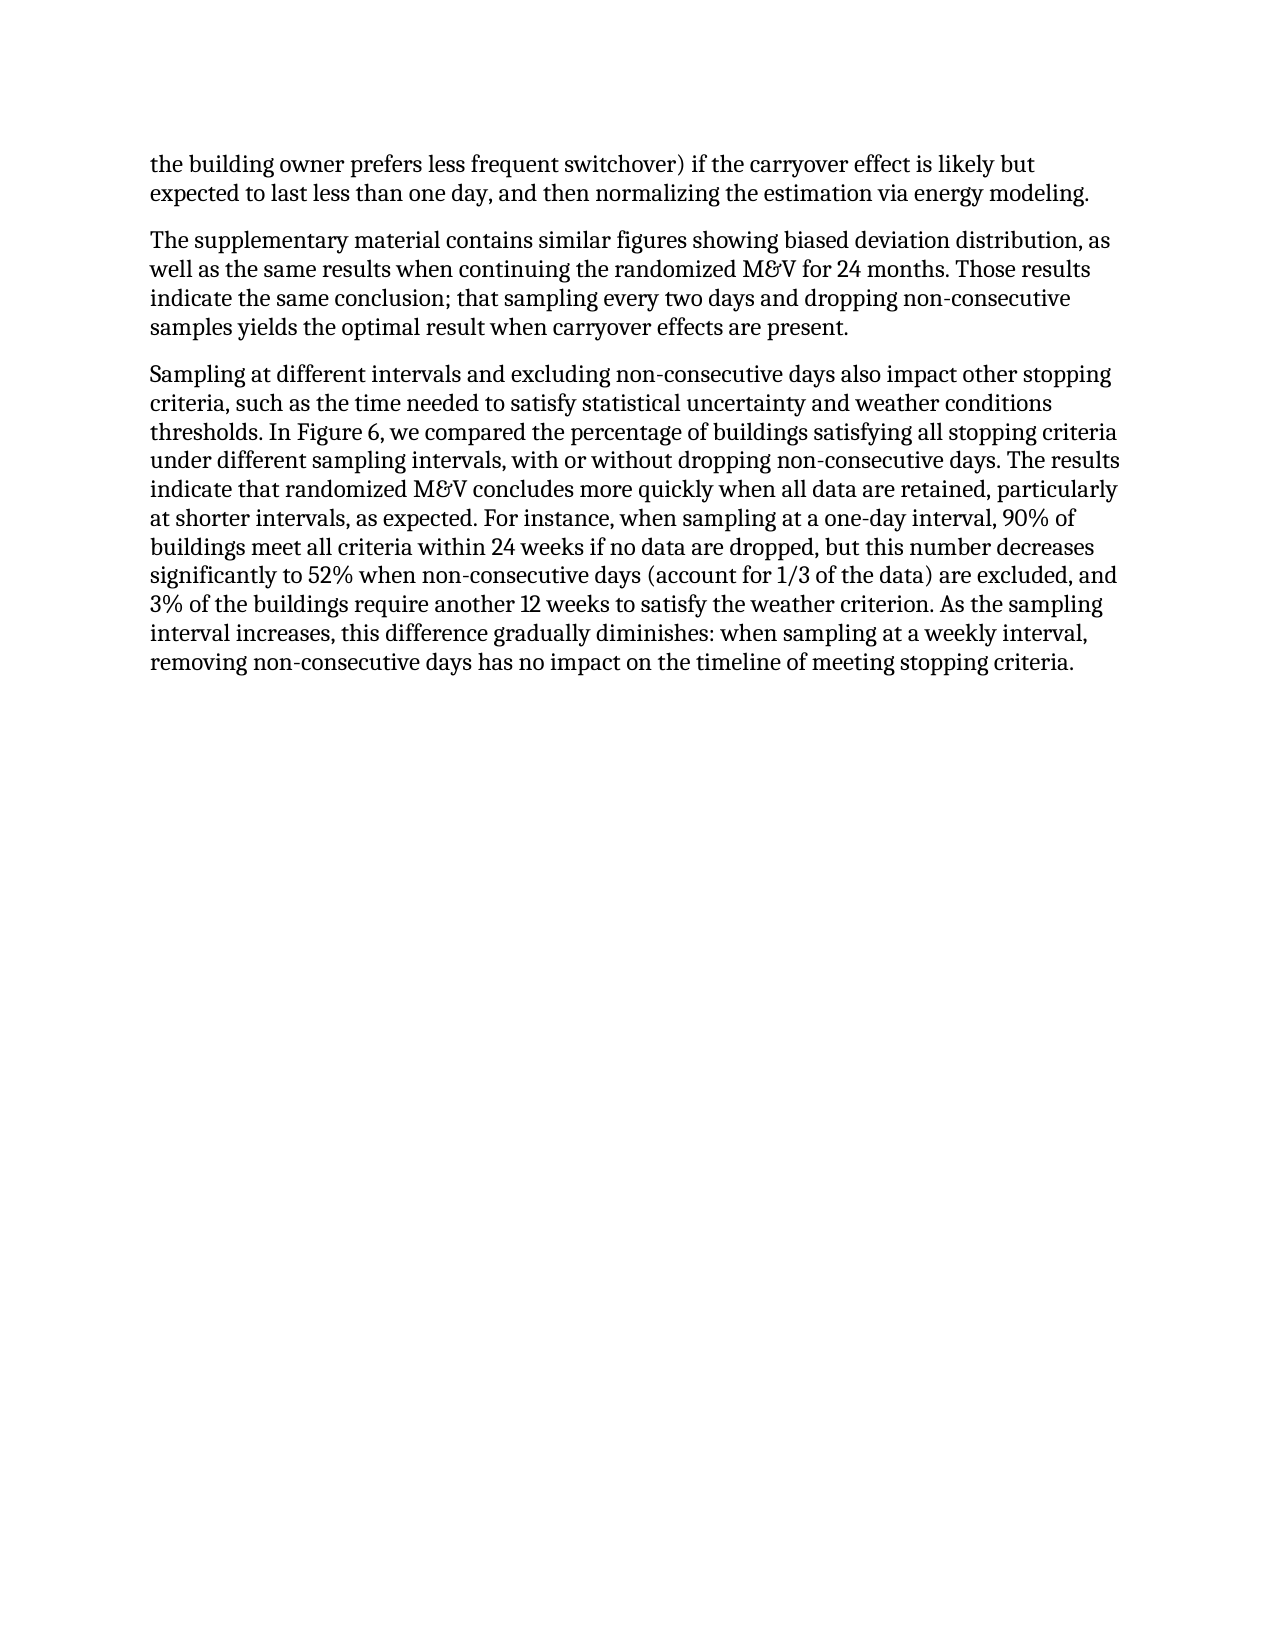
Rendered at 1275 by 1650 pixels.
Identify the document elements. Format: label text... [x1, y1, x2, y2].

text Sampling at different intervals and excluding non-consecutive days also impact other stopping criteria, such as the time needed to satisfy statistical uncertainty and weather conditions thresholds. In Figure 6, we compared the percentage of buildings satisfying all stopping criteria under different sampling intervals, with or without dropping non-consecutive days. The results indicate that randomized M&V concludes more quickly when all data are retained, particularly at shorter intervals, as expected. For instance, when sampling at a one-day interval, 90% of buildings meet all criteria within 24 weeks if no data are dropped, but this number decreases significantly to 52% when non-consecutive days (account for 1/3 of the data) are excluded, and 3% of the buildings require another 12 weeks to satisfy the weather criterion. As the sampling interval increases, this difference gradually diminishes: when sampling at a weekly interval, removing non-consecutive days has no impact on the timeline of meeting stopping criteria. [150, 360, 1125, 676]
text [150, 150, 1125, 207]
text The supplementary material contains similar figures showing biased deviation distribution, as well as the same results when continuing the randomized M&V for 24 months. Those results indicate the same conclusion; that sampling every two days and dropping non-consecutive samples yields the optimal result when carryover effects are present. [150, 226, 1125, 341]
